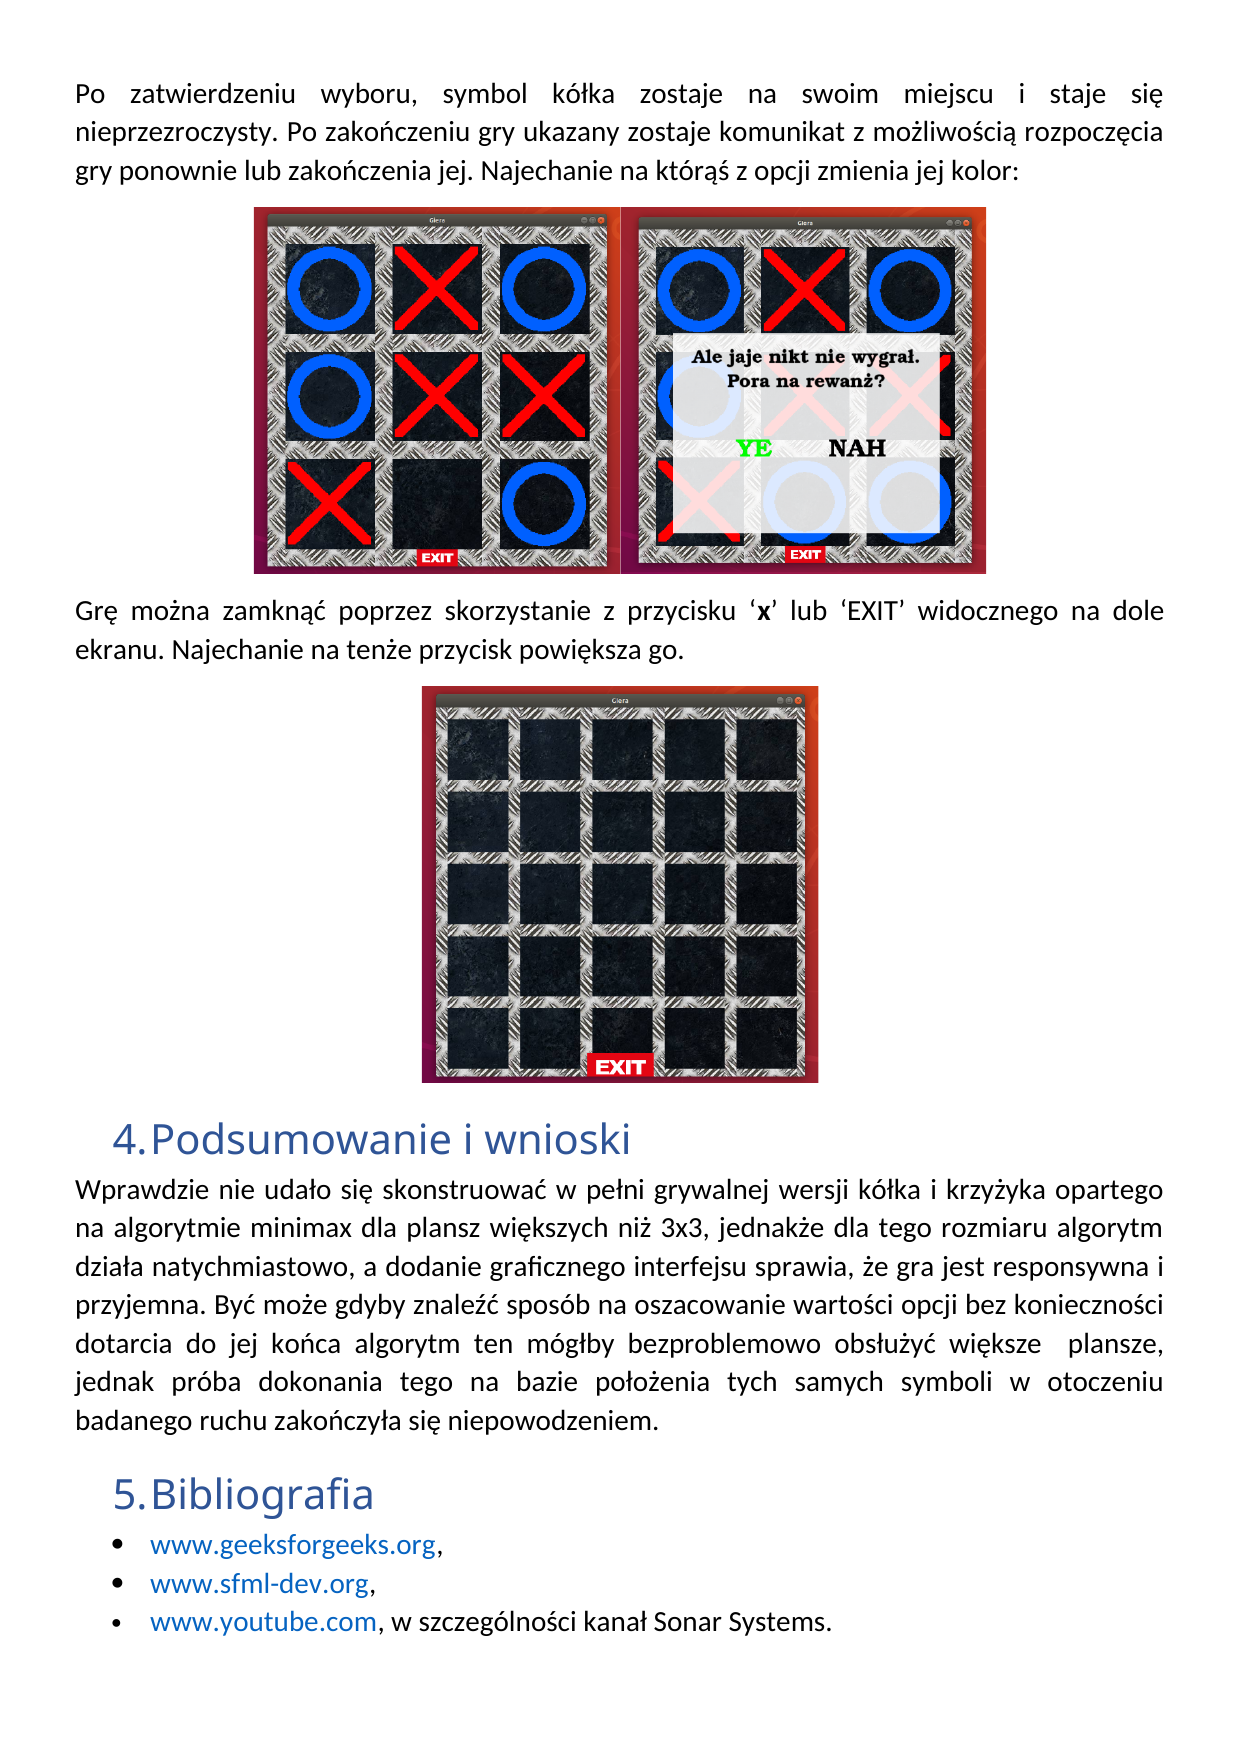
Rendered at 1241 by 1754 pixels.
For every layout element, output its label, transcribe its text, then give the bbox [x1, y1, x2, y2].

text Grę można zamknąć poprzez skorzystanie z przycisku ‘x’ lub ‘EXIT’ widocznego na dole ekranu. Najechanie na tenże przycisk powiększa go. [75, 592, 1165, 667]
list www.sfml-dev.org, [112, 1565, 1165, 1601]
text Po zatwierdzeniu wyboru, symbol kółka zostaje na swoim miejscu i staje się nieprzezroczysty. Po zakończeniu gry ukazany zostaje komunikat z możliwością rozpoczęcia gry ponownie lub zakończenia jej. Najechanie na którąś z opcji zmienia jej kolor: [75, 75, 1165, 187]
text Wprawdzie nie udało się skonstruować w pełni grywalnej wersji kółka i krzyżyka opartego na algorytmie minimax dla plansz większych niż 3x3, jednakże dla tego rozmiaru algorytm działa natychmiastowo, a dodanie graficznego interfejsu sprawia, że gra jest responsywna i przyjemna. Być może gdyby znaleźć sposób na oszacowanie wartości opcji bez konieczności dotarcia do jej końca algorytm ten mógłby bezproblemowo obsłużyć większe plansze, jednak próba dokonania tego na bazie położenia tych samych symboli w otoczeniu badanego ruchu zakończyła się niepowodzeniem. [75, 1171, 1165, 1437]
list www.youtube.com, w szczególności kanał Sonar Systems. [112, 1603, 1165, 1639]
subtitle Podsumowanie i wnioski [112, 1110, 1165, 1167]
subtitle Bibliografia [112, 1465, 1165, 1522]
list www.geeksforgeeks.org, [112, 1526, 1165, 1562]
picture [253, 207, 987, 574]
picture [421, 686, 819, 1083]
